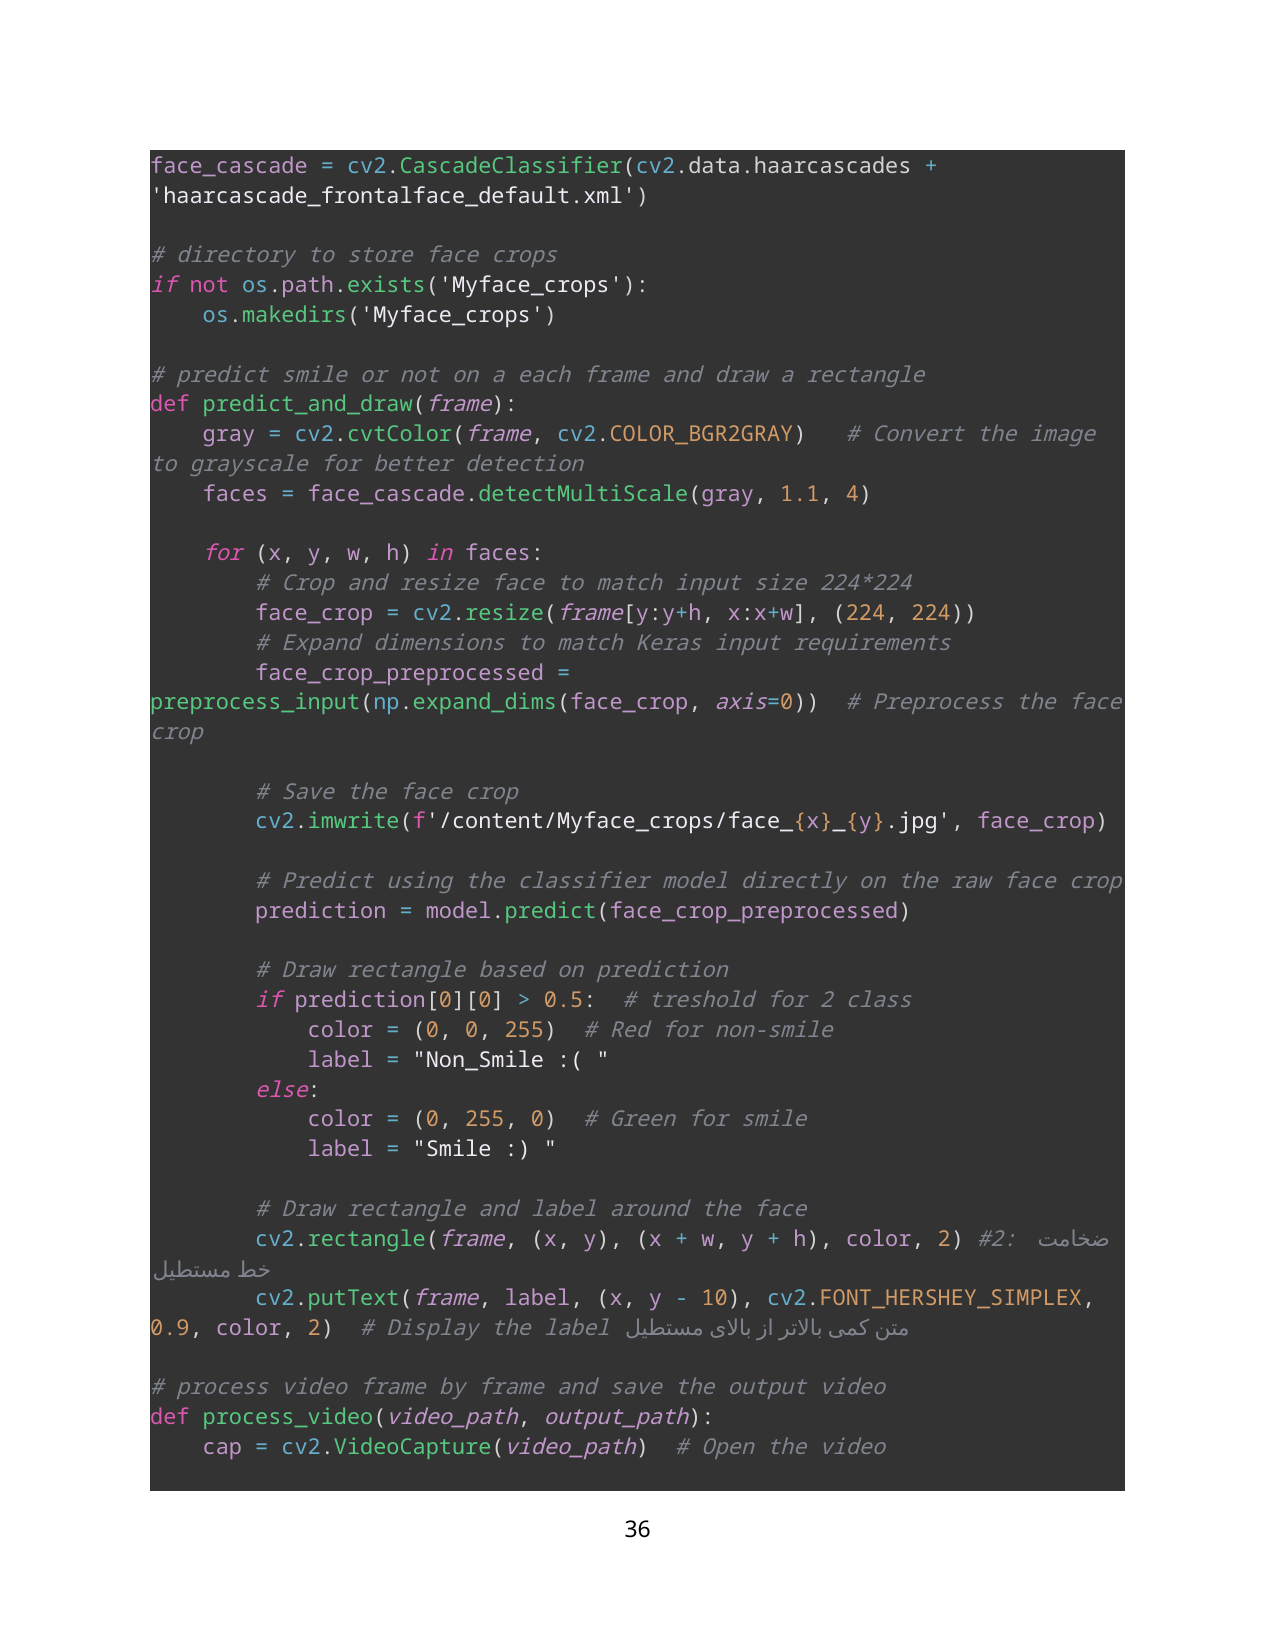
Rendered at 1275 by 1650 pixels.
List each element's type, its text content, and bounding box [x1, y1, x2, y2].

text if prediction[0][0] > 0.5: # treshold for 2 class [150, 984, 1125, 1014]
text face_crop = cv2.resize(frame[y:y+h, x:x+w], (224, 224)) [150, 597, 1125, 627]
text color = (0, 0, 255) # Red for non-smile [150, 1014, 1125, 1044]
text else: [150, 1073, 1125, 1103]
text # Predict using the classifier model directly on the raw face crop [150, 865, 1125, 895]
text face_cascade = cv2.CascadeClassifier(cv2.data.haarcascades + 'haarcascade_frontalface_default.xml') [150, 150, 1125, 209]
text # Draw rectangle and label around the face [150, 1193, 1125, 1222]
text label = "Smile :) " [150, 1133, 1125, 1163]
text # process video frame by frame and save the output video [150, 1371, 1125, 1401]
text faces = face_cascade.detectMultiScale(gray, 1.1, 4) [150, 478, 1125, 507]
text # Expand dimensions to match Keras input requirements [150, 627, 1125, 656]
text os.makedirs('Myface_crops') [150, 299, 1125, 329]
text if not os.path.exists('Myface_crops'): [150, 269, 1125, 299]
text # Crop and resize face to match input size 224*224 [150, 567, 1125, 597]
text # directory to store face crops [150, 239, 1125, 269]
text gray = cv2.cvtColor(frame, cv2.COLOR_BGR2GRAY) # Convert the image to grayscale for better detection [150, 418, 1125, 478]
text color = (0, 255, 0) # Green for smile [150, 1103, 1125, 1133]
text # Draw rectangle based on prediction [150, 954, 1125, 984]
text cv2.putText(frame, label, (x, y - 10), cv2.FONT_HERSHEY_SIMPLEX, 0.9, color, 2) # Display the label متن کمی بالاتر از بالای مستطیل [150, 1282, 1125, 1342]
text for (x, y, w, h) in faces: [150, 537, 1125, 567]
text # predict smile or not on a each frame and draw a rectangle [150, 358, 1125, 388]
text face_crop_preprocessed = preprocess_input(np.expand_dims(face_crop, axis=0)) # Preprocess the face crop [150, 656, 1125, 746]
text cap = cv2.VideoCapture(video_path) # Open the video [150, 1431, 1125, 1461]
text # Save the face crop [150, 776, 1125, 805]
text cv2.rectangle(frame, (x, y), (x + w, y + h), color, 2) #2: ضخامت خط مستطیل [150, 1222, 1125, 1282]
text cv2.imwrite(f'/content/Myface_crops/face_{x}_{y}.jpg', face_crop) [150, 805, 1125, 835]
text prediction = model.predict(face_crop_preprocessed) [150, 895, 1125, 924]
text label = "Non_Smile :( " [150, 1044, 1125, 1073]
text def process_video(video_path, output_path): [150, 1401, 1125, 1431]
text def predict_and_draw(frame): [150, 388, 1125, 418]
